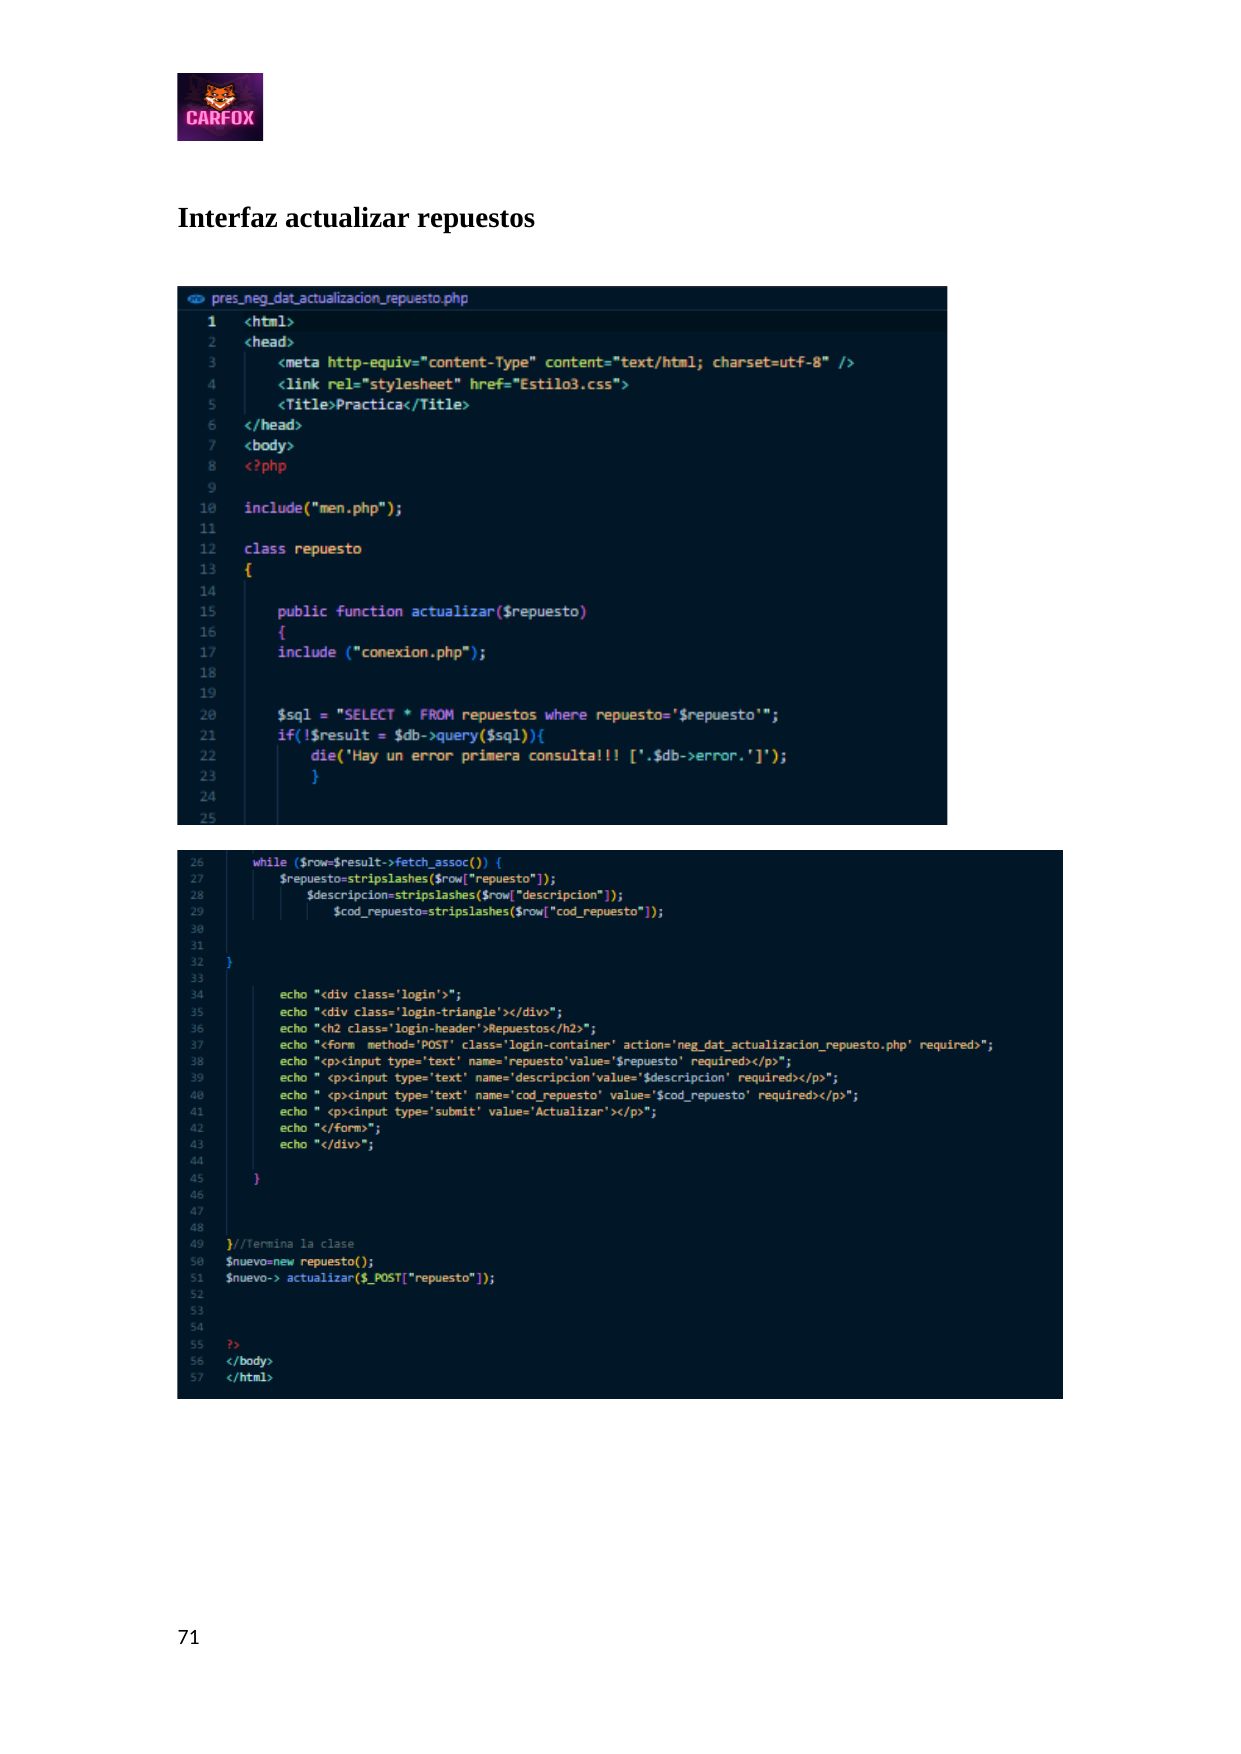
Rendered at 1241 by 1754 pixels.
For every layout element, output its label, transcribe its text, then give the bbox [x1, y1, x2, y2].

picture [177, 73, 264, 141]
picture [177, 286, 948, 825]
picture [177, 850, 1063, 1399]
subtitle Interfaz actualizar repuestos [177, 200, 1063, 234]
